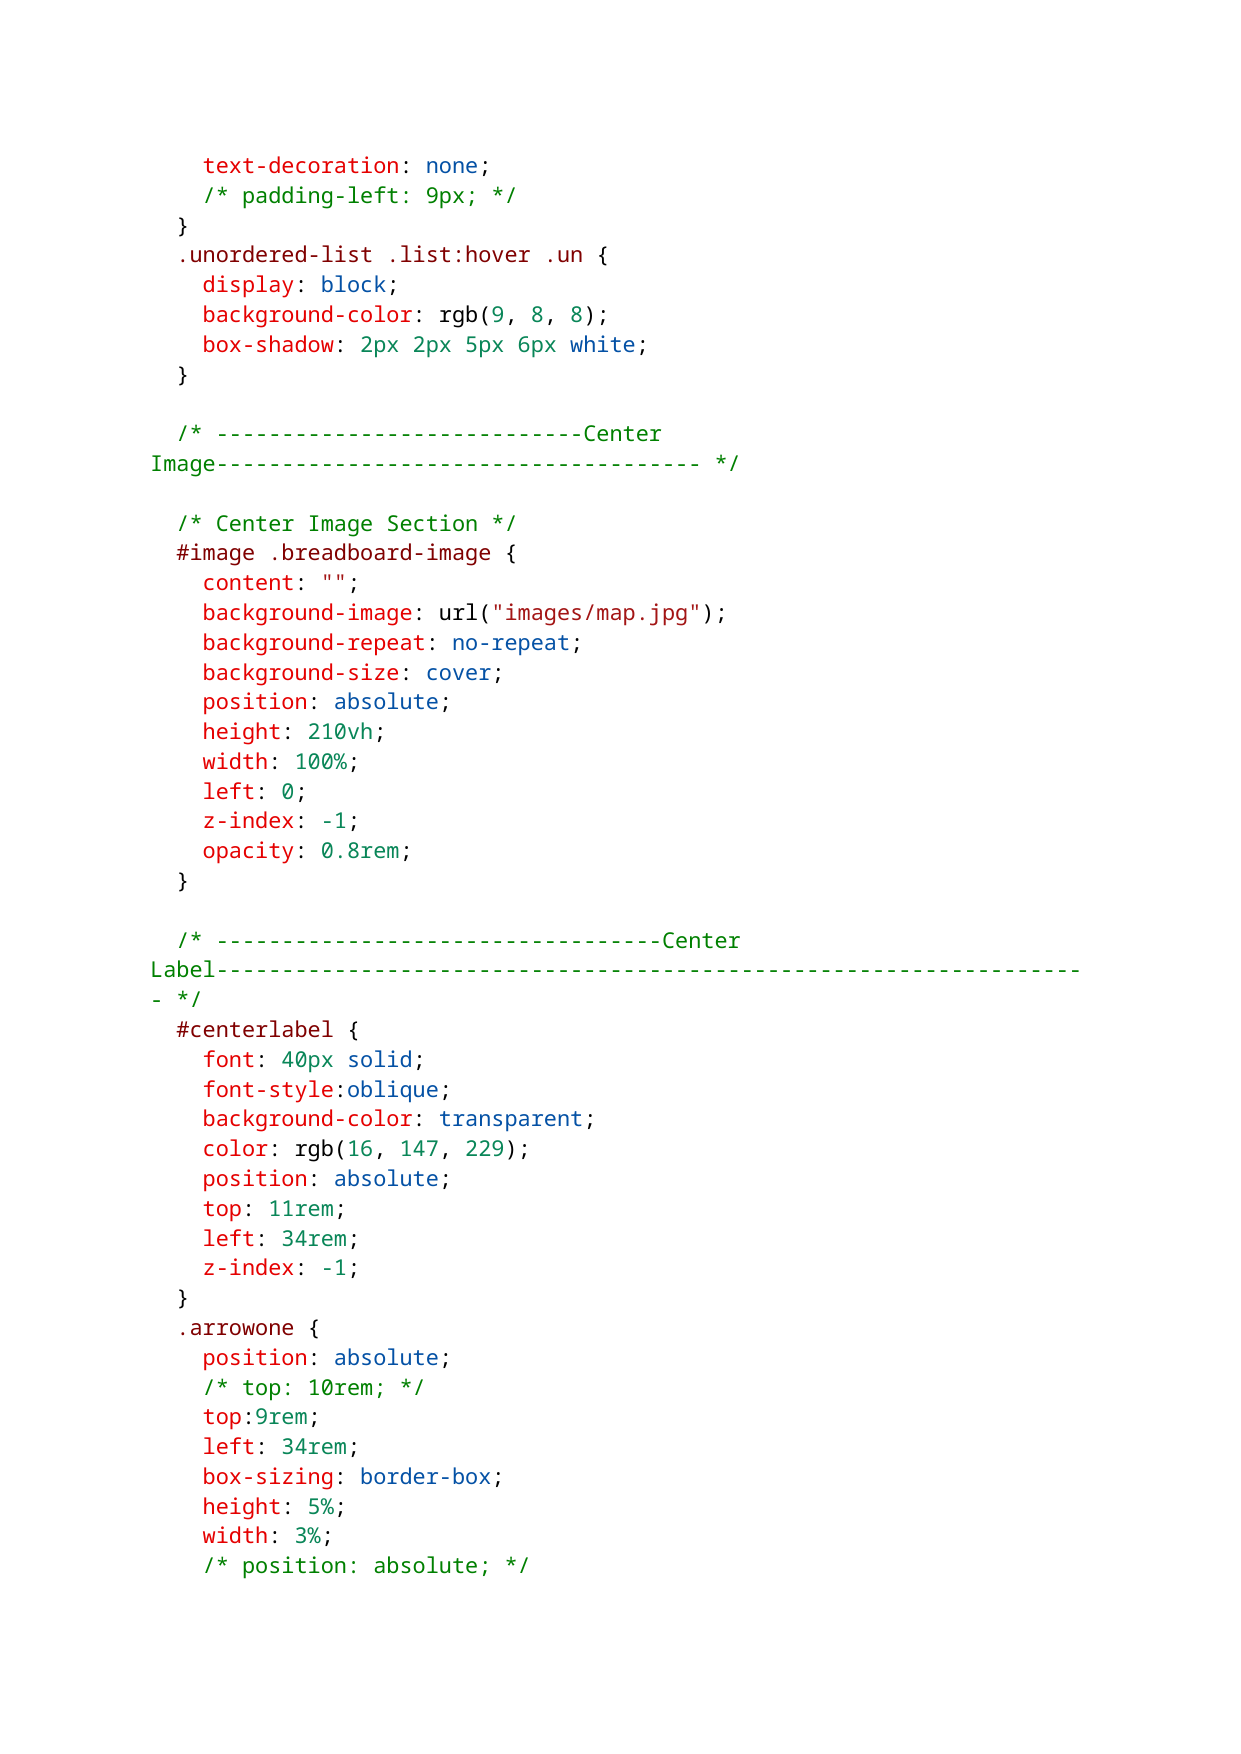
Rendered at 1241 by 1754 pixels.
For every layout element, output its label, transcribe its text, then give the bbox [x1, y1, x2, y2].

text #image .breadboard-image { [150, 537, 1090, 567]
text background-size: cover; [150, 656, 1090, 686]
text height: 5%; [150, 1491, 1090, 1520]
text background-color: rgb(9, 8, 8); [150, 299, 1090, 329]
text } [150, 358, 1090, 388]
text /* ----------------------------------Center Label------------------------------------------------------------------- */ [150, 924, 1090, 1014]
text left: 34rem; [150, 1431, 1090, 1461]
text .unordered-list .list:hover .un { [150, 239, 1090, 269]
text } [150, 1282, 1090, 1312]
text font-style:oblique; [150, 1073, 1090, 1103]
text top:9rem; [150, 1401, 1090, 1431]
text /* ----------------------------Center Image------------------------------------- */ [150, 418, 1090, 478]
text #centerlabel { [150, 1014, 1090, 1044]
text position: absolute; [150, 1163, 1090, 1193]
text /* padding-left: 9px; */ [150, 180, 1090, 209]
text /* top: 10rem; */ [150, 1371, 1090, 1401]
text left: 0; [150, 776, 1090, 805]
text box-shadow: 2px 2px 5px 6px white; [150, 329, 1090, 358]
text position: absolute; [150, 686, 1090, 716]
text } [150, 209, 1090, 239]
text position: absolute; [150, 1342, 1090, 1371]
text /* position: absolute; */ [150, 1550, 1090, 1580]
text } [150, 865, 1090, 895]
text width: 100%; [150, 746, 1090, 776]
text background-color: transparent; [150, 1103, 1090, 1133]
text box-sizing: border-box; [150, 1461, 1090, 1491]
text opacity: 0.8rem; [150, 835, 1090, 865]
text text-decoration: none; [150, 150, 1090, 180]
text color: rgb(16, 147, 229); [150, 1133, 1090, 1163]
text z-index: -1; [150, 805, 1090, 835]
text height: 210vh; [150, 716, 1090, 746]
text /* Center Image Section */ [150, 507, 1090, 537]
text display: block; [150, 269, 1090, 299]
text z-index: -1; [150, 1252, 1090, 1282]
text top: 11rem; [150, 1193, 1090, 1222]
text width: 3%; [150, 1520, 1090, 1550]
text background-repeat: no-repeat; [150, 627, 1090, 656]
text font: 40px solid; [150, 1044, 1090, 1073]
text background-image: url("images/map.jpg"); [150, 597, 1090, 627]
text .arrowone { [150, 1312, 1090, 1342]
text content: ""; [150, 567, 1090, 597]
text left: 34rem; [150, 1222, 1090, 1252]
